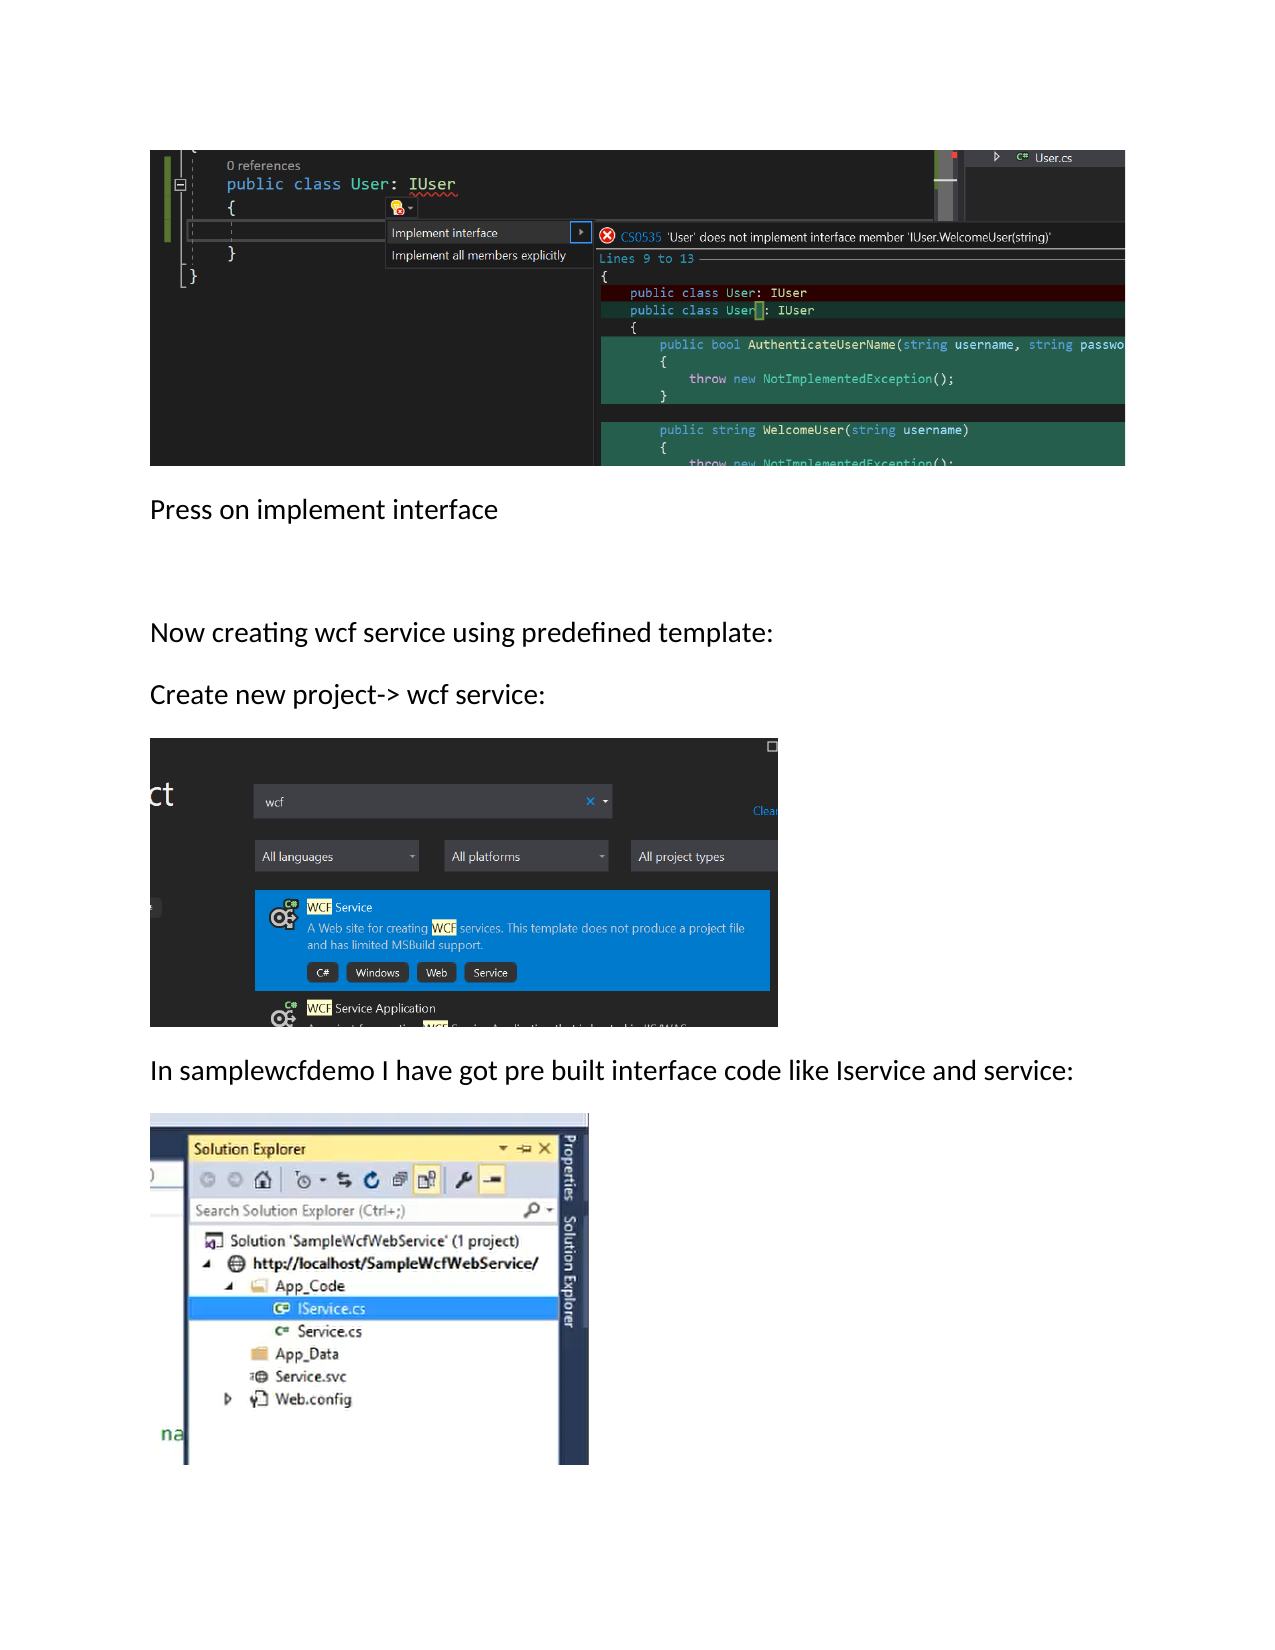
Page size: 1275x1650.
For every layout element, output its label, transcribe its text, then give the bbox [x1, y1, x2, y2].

picture [150, 1113, 589, 1465]
text Press on implement interface [150, 491, 1125, 527]
text Create new project-> wcf service: [150, 676, 1125, 712]
text Now creating wcf service using predefined template: [150, 614, 1125, 650]
picture [150, 738, 778, 1027]
text In samplewcfdemo I have got pre built interface code like Iservice and service: [150, 1052, 1125, 1088]
picture [150, 150, 1125, 466]
